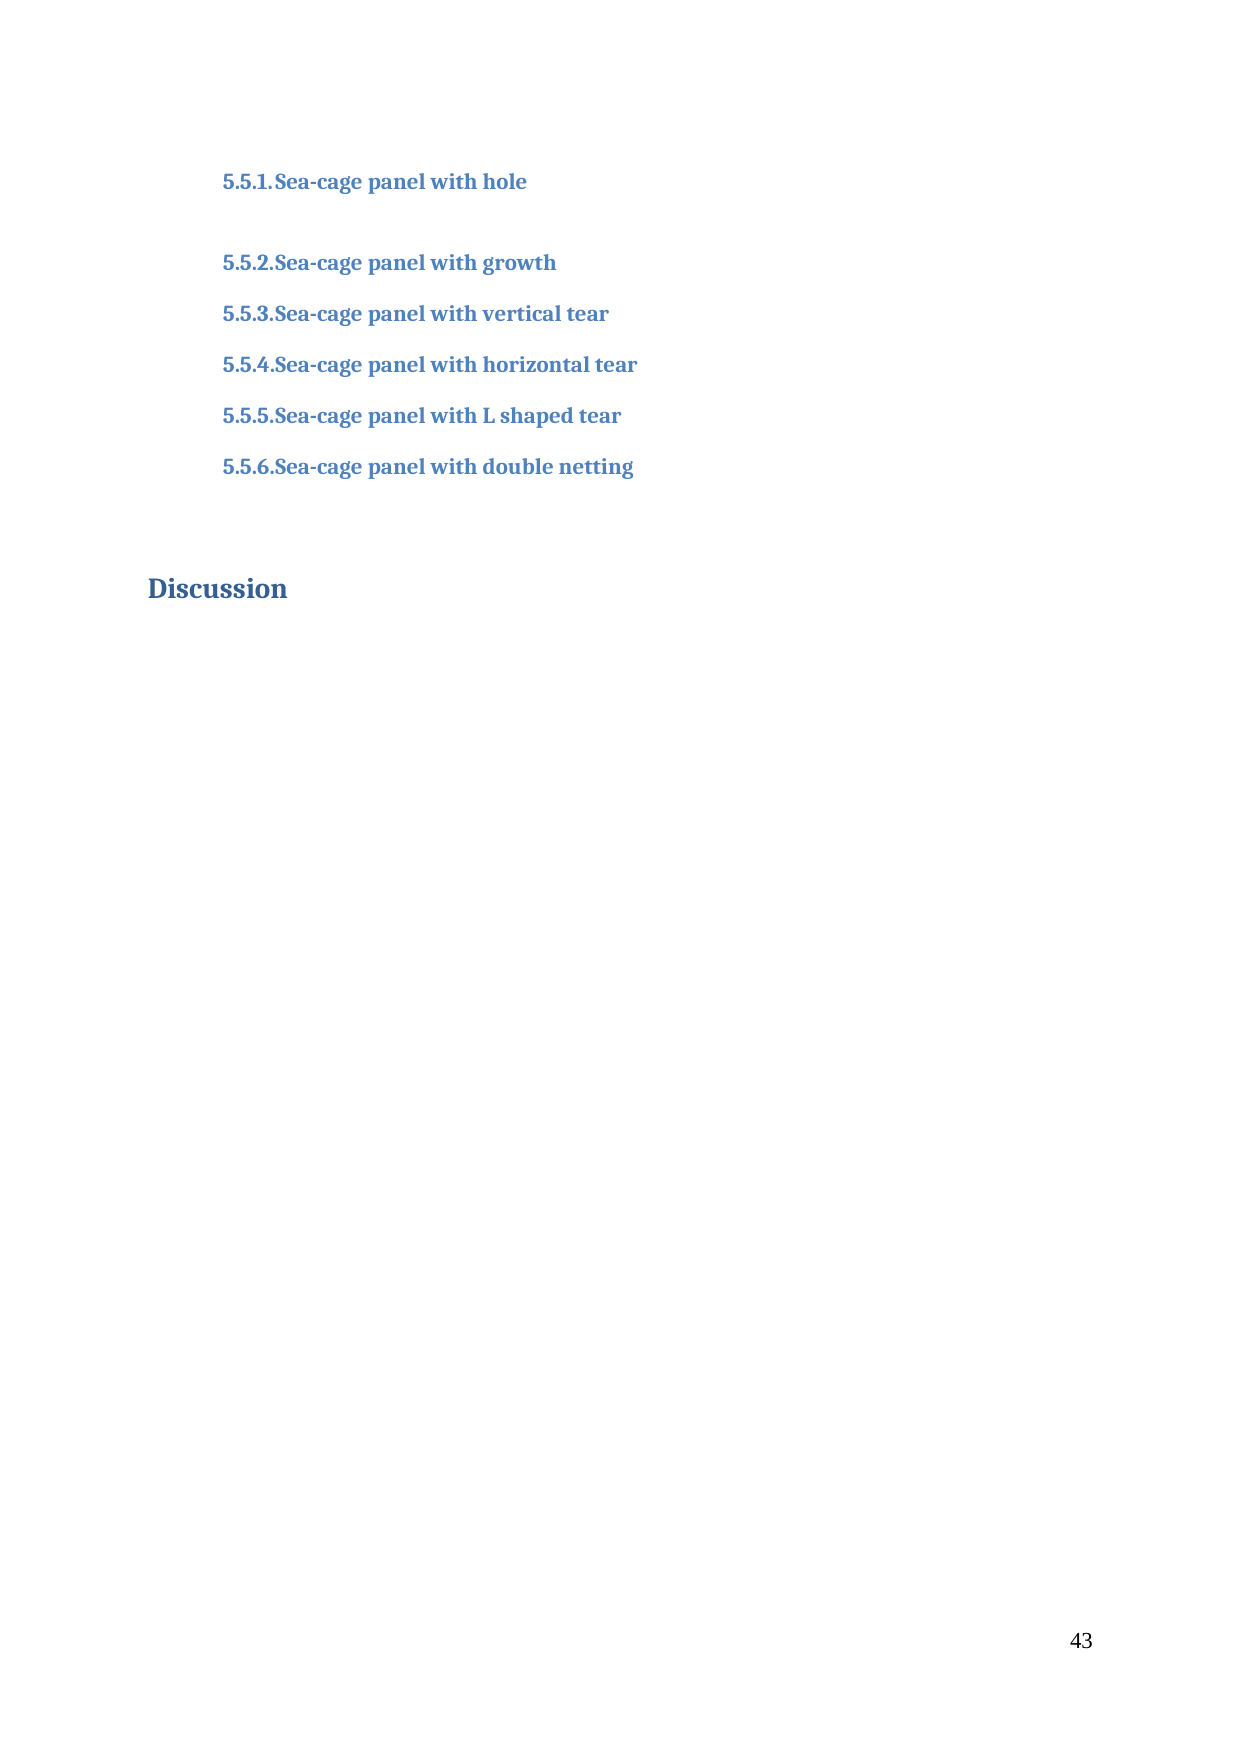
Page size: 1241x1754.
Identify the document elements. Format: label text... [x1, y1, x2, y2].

subtitle Sea-cage panel with double netting [223, 454, 1093, 480]
subtitle Sea-cage panel with hole [223, 168, 1093, 195]
subtitle Sea-cage panel with horizontal tear [223, 352, 1093, 378]
subtitle Sea-cage panel with growth [223, 250, 1093, 276]
subtitle Sea-cage panel with L shaped tear [223, 403, 1093, 429]
subtitle Sea-cage panel with vertical tear [223, 301, 1093, 327]
subtitle Discussion [148, 573, 1093, 606]
